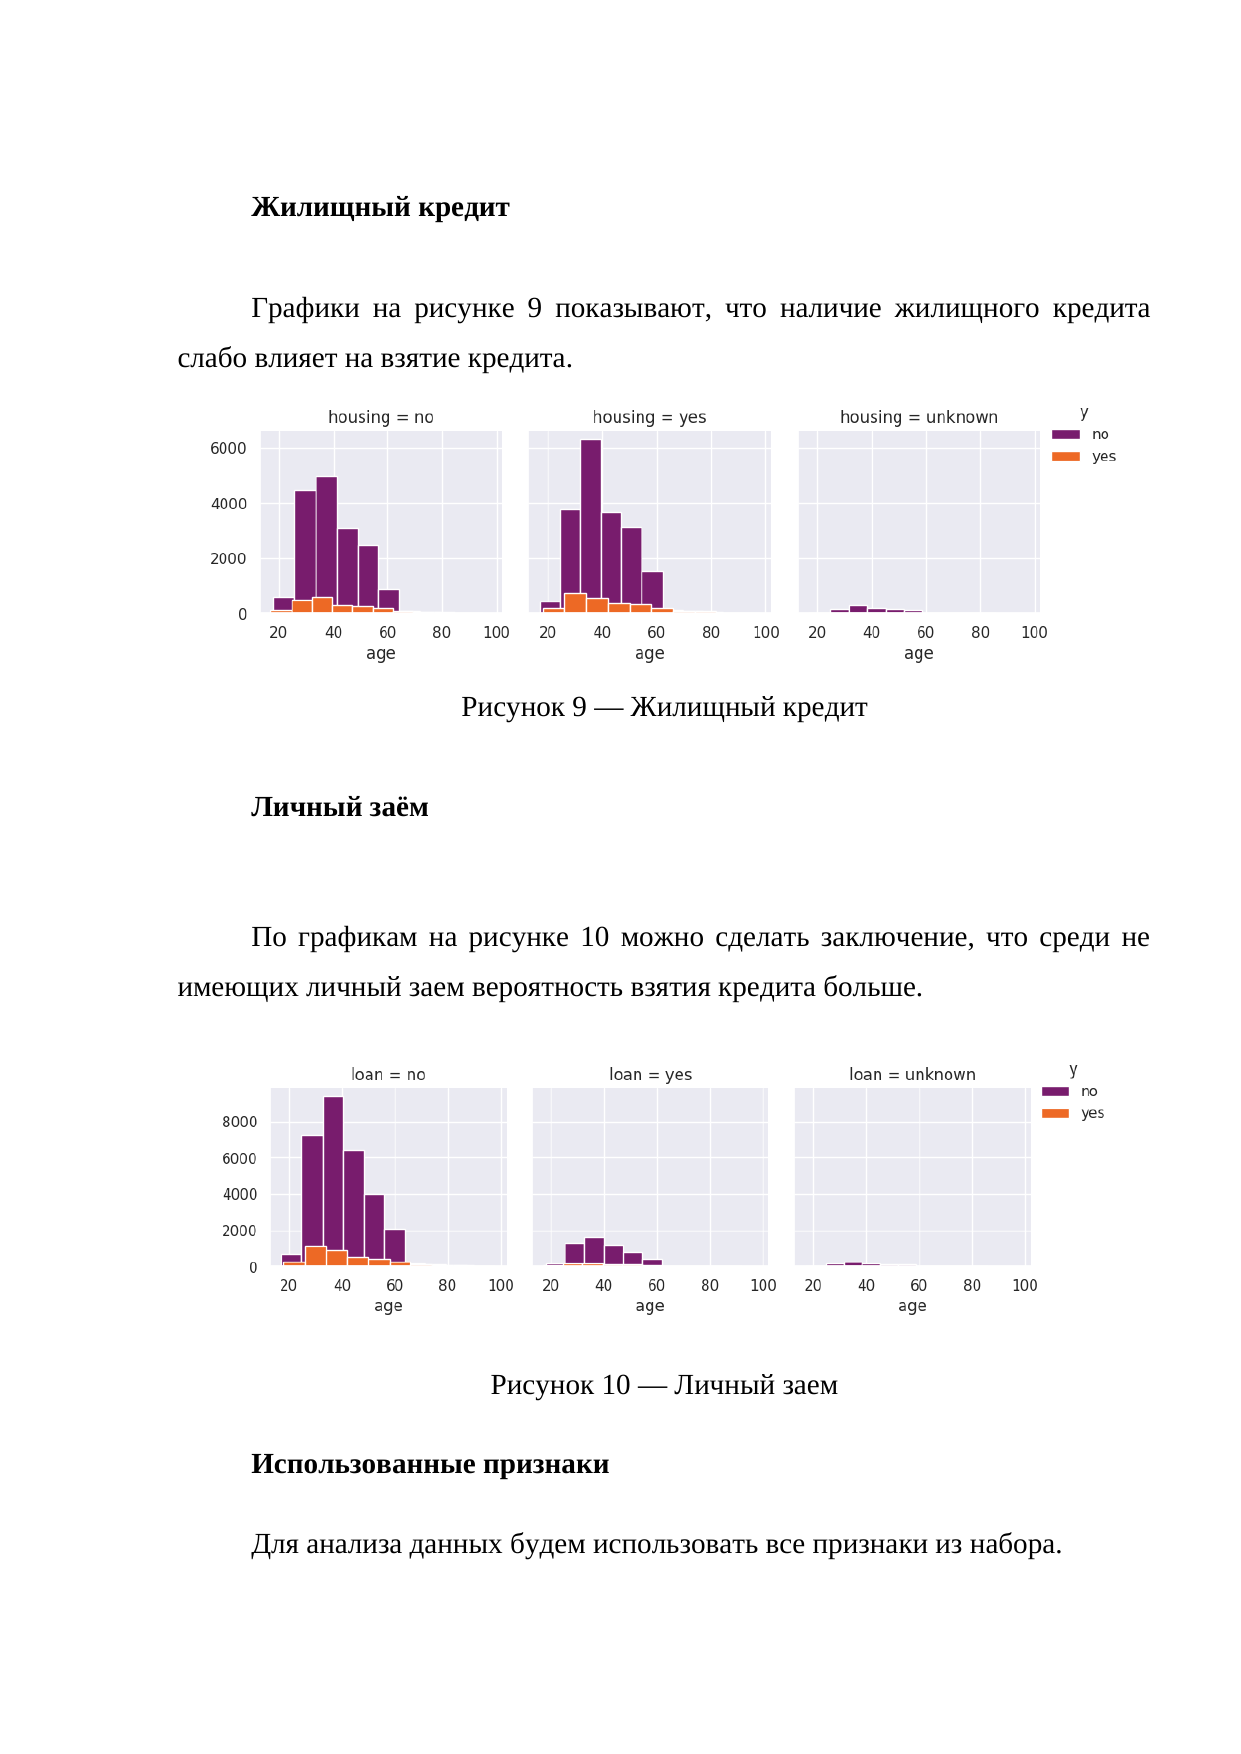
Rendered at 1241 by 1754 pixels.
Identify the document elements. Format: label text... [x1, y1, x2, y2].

text Жилищный кредит [177, 189, 1152, 223]
text Рисунок 10 — Личный заем [177, 1367, 1152, 1401]
picture [212, 1048, 1117, 1324]
text Для анализа данных будем использовать все признаки из набора. [177, 1526, 1152, 1559]
text Использованные признаки [177, 1446, 1152, 1480]
text Личный заём [177, 789, 1152, 823]
picture [200, 390, 1129, 672]
text Графики на рисунке 9 показывают, что наличие жилищного кредита слабо влияет на взятие кредита. [177, 290, 1152, 374]
text По графикам на рисунке 10 можно сделать заключение, что среди не имеющих личный заем вероятность взятия кредита больше. [177, 919, 1152, 1003]
